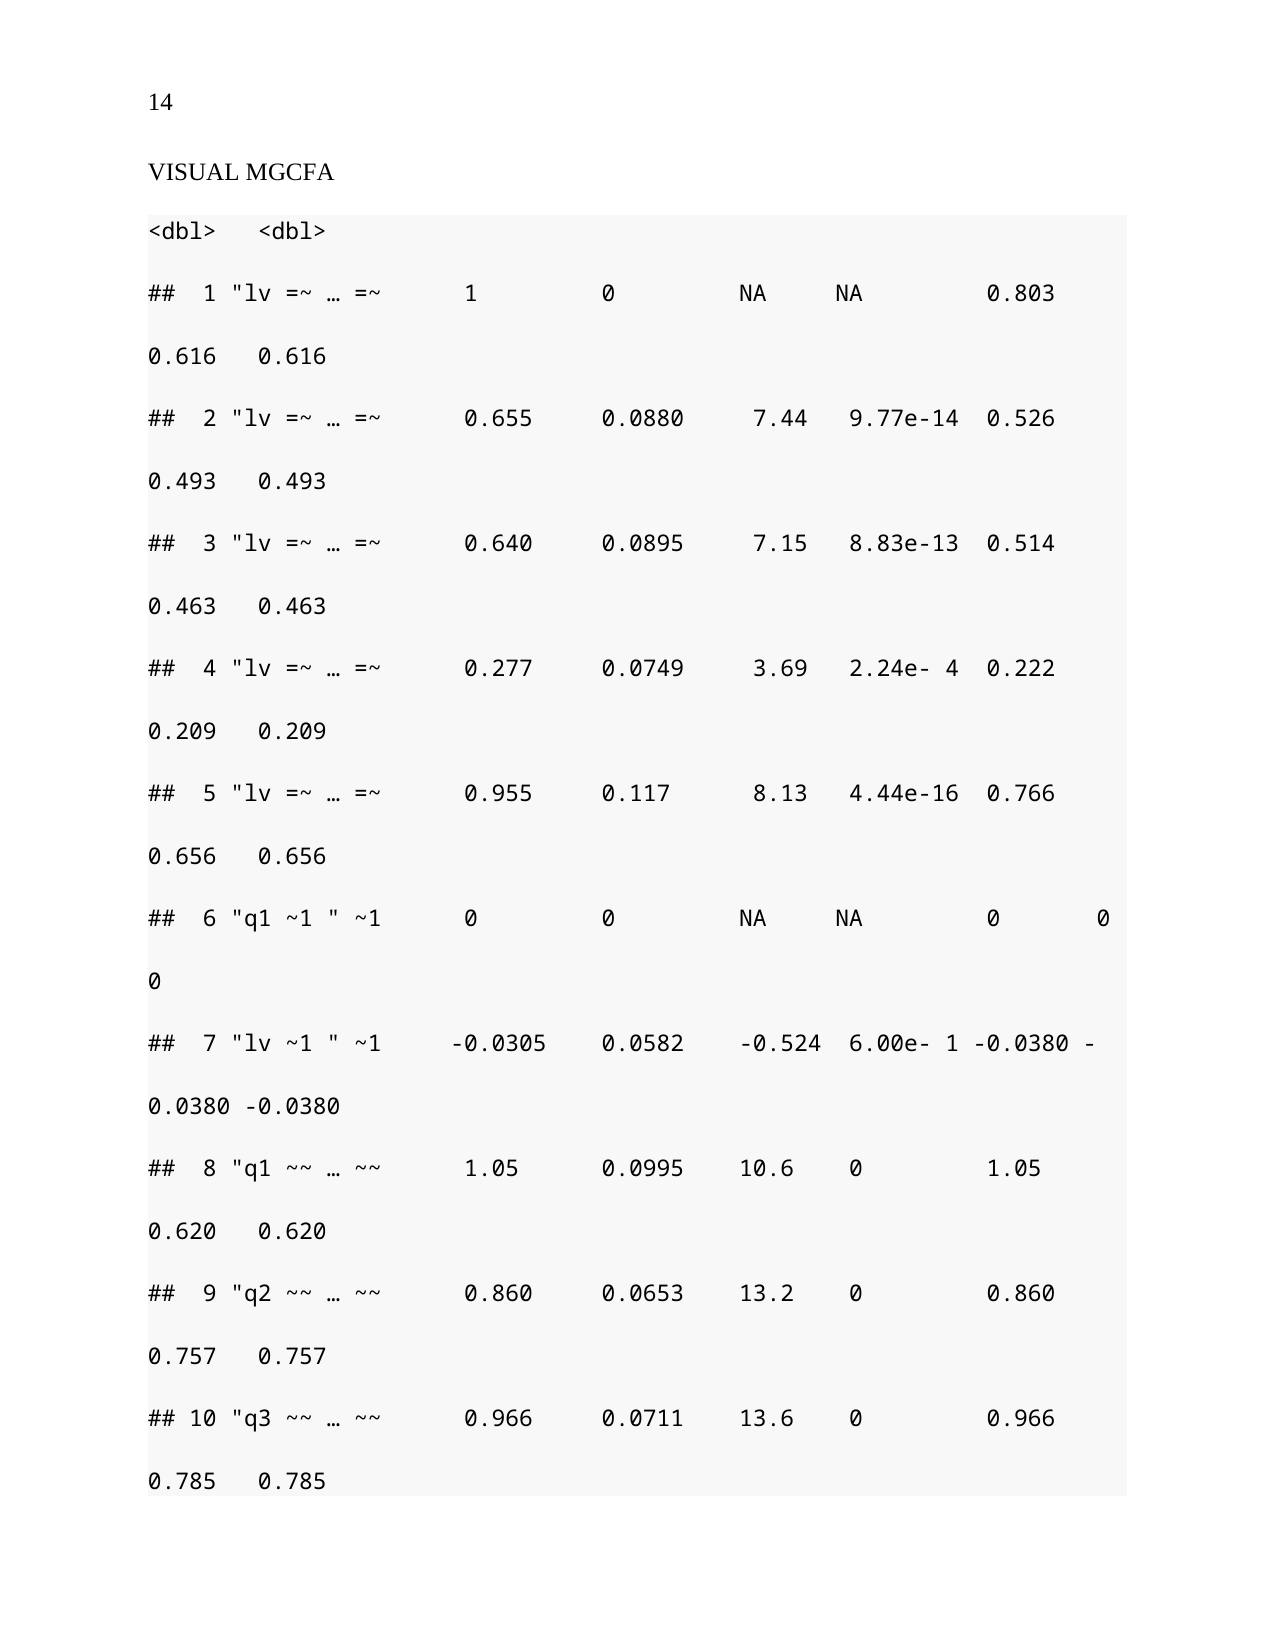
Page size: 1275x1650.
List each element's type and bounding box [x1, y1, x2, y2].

text [148, 215, 1127, 1496]
